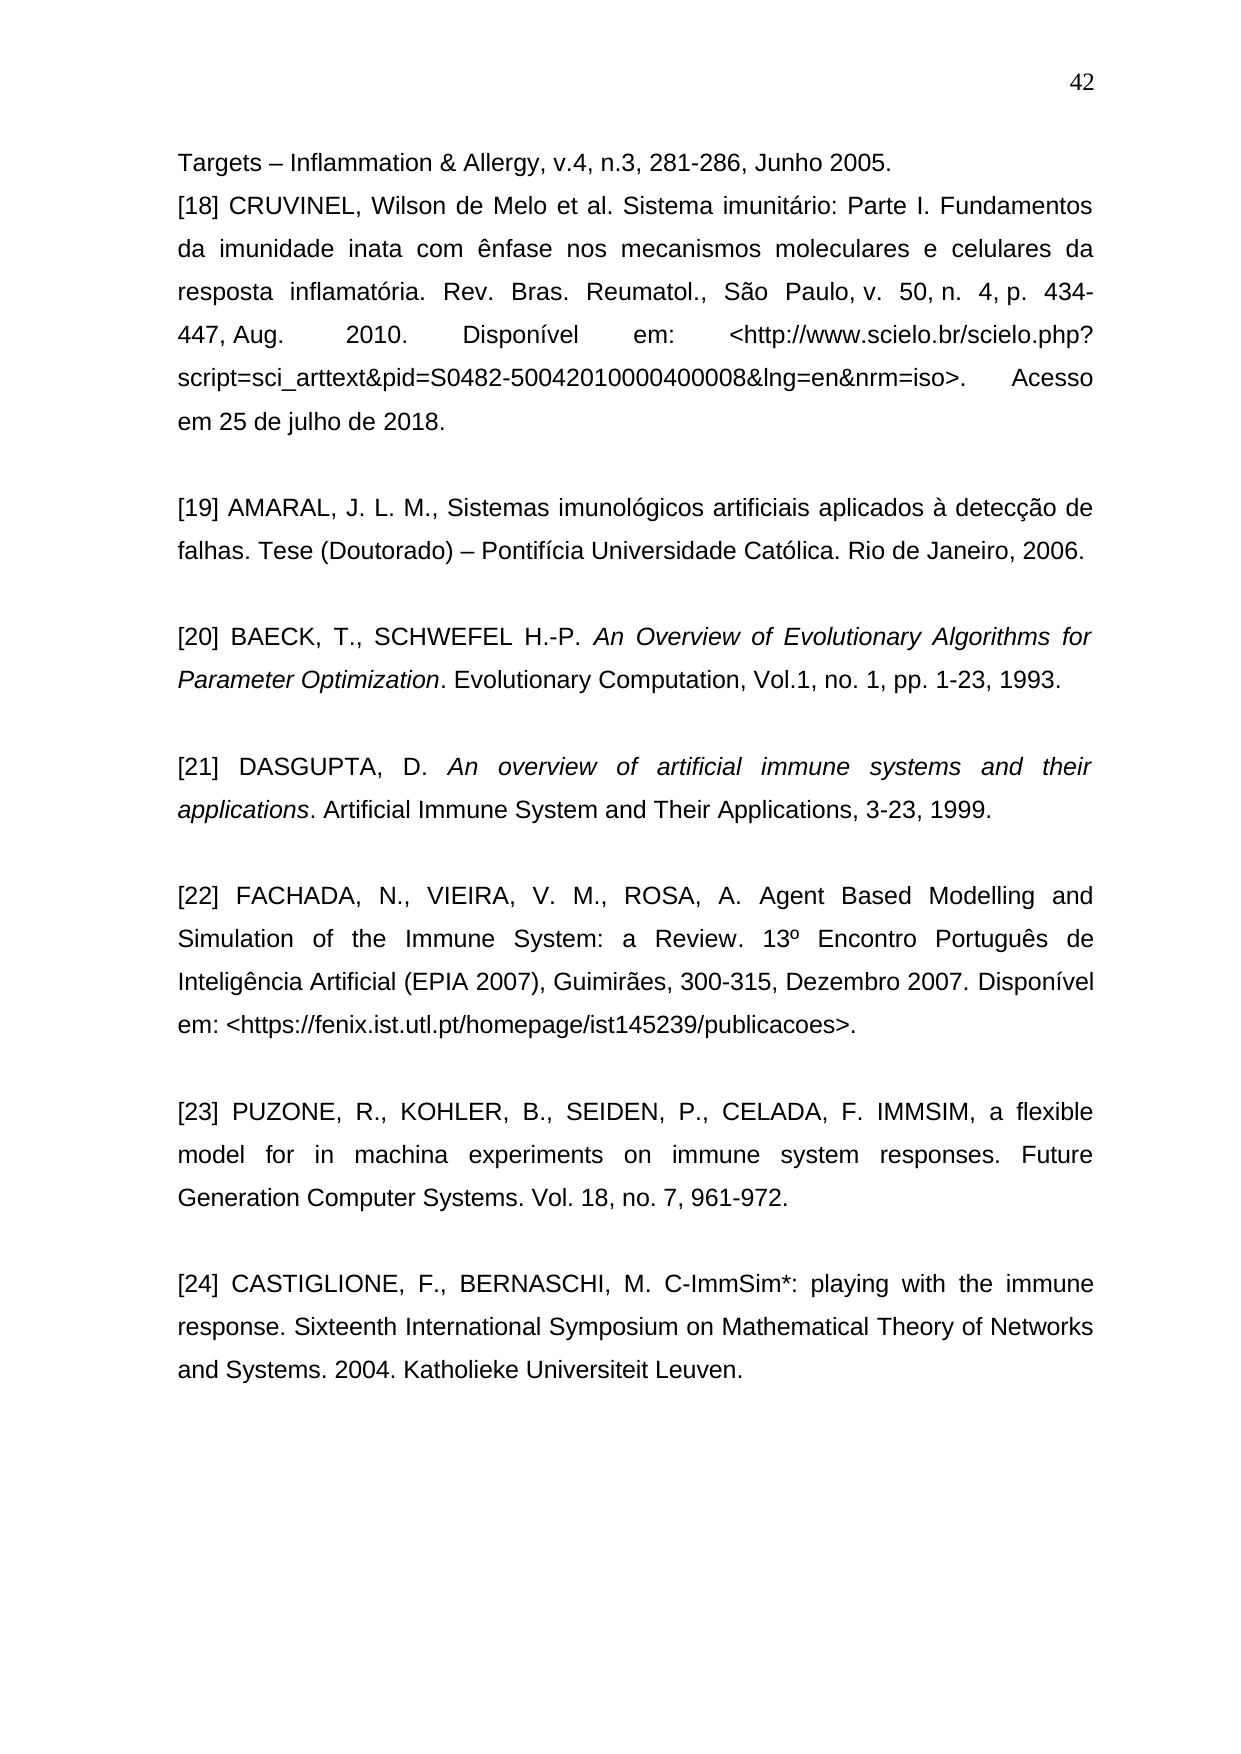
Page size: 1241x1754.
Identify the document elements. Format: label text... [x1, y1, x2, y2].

text [18] CRUVINEL, Wilson de Melo et al. Sistema imunitário: Parte I. Fundamentos da imunidade inata com ênfase nos mecanismos moleculares e celulares da resposta inflamatória. Rev. Bras. Reumatol., São Paulo, v. 50, n. 4, p. 434-447, Aug. 2010. Disponível em: <http://www.scielo.br/scielo.php?script=sci_arttext&pid=S0482-50042010000400008&lng=en&nrm=iso>. Acesso em 25 de julho de 2018. [177, 191, 1094, 435]
text [19] AMARAL, J. L. M., Sistemas imunológicos artificiais aplicados à detecção de falhas. Tese (Doutorado) – Pontifícia Universidade Católica. Rio de Janeiro, 2006. [177, 493, 1094, 564]
text [20] BAECK, T., SCHWEFEL H.-P. An Overview of Evolutionary Algorithms for Parameter Optimization. Evolutionary Computation, Vol.1, no. 1, pp. 1-23, 1993. [177, 622, 1094, 694]
text [23] PUZONE, R., KOHLER, B., SEIDEN, P., CELADA, F. IMMSIM, a flexible model for in machina experiments on immune system responses. Future Generation Computer Systems. Vol. 18, no. 7, 961-972. [177, 1096, 1094, 1211]
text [177, 148, 1094, 176]
text [24] CASTIGLIONE, F., BERNASCHI, M. C-ImmSim*: playing with the immune response. Sixteenth International Symposium on Mathematical Theory of Networks and Systems. 2004. Katholieke Universiteit Leuven. [177, 1269, 1094, 1384]
text [22] FACHADA, N., VIEIRA, V. M., ROSA, A. Agent Based Modelling and Simulation of the Immune System: a Review. 13º Encontro Português de Inteligência Artificial (EPIA 2007), Guimirães, 300-315, Dezembro 2007. Disponível em: <https://fenix.ist.utl.pt/homepage/ist145239/publicacoes>. [177, 881, 1094, 1039]
text [21] DASGUPTA, D. An overview of artificial immune systems and their applications. Artificial Immune System and Their Applications, 3-23, 1999. [177, 751, 1094, 823]
